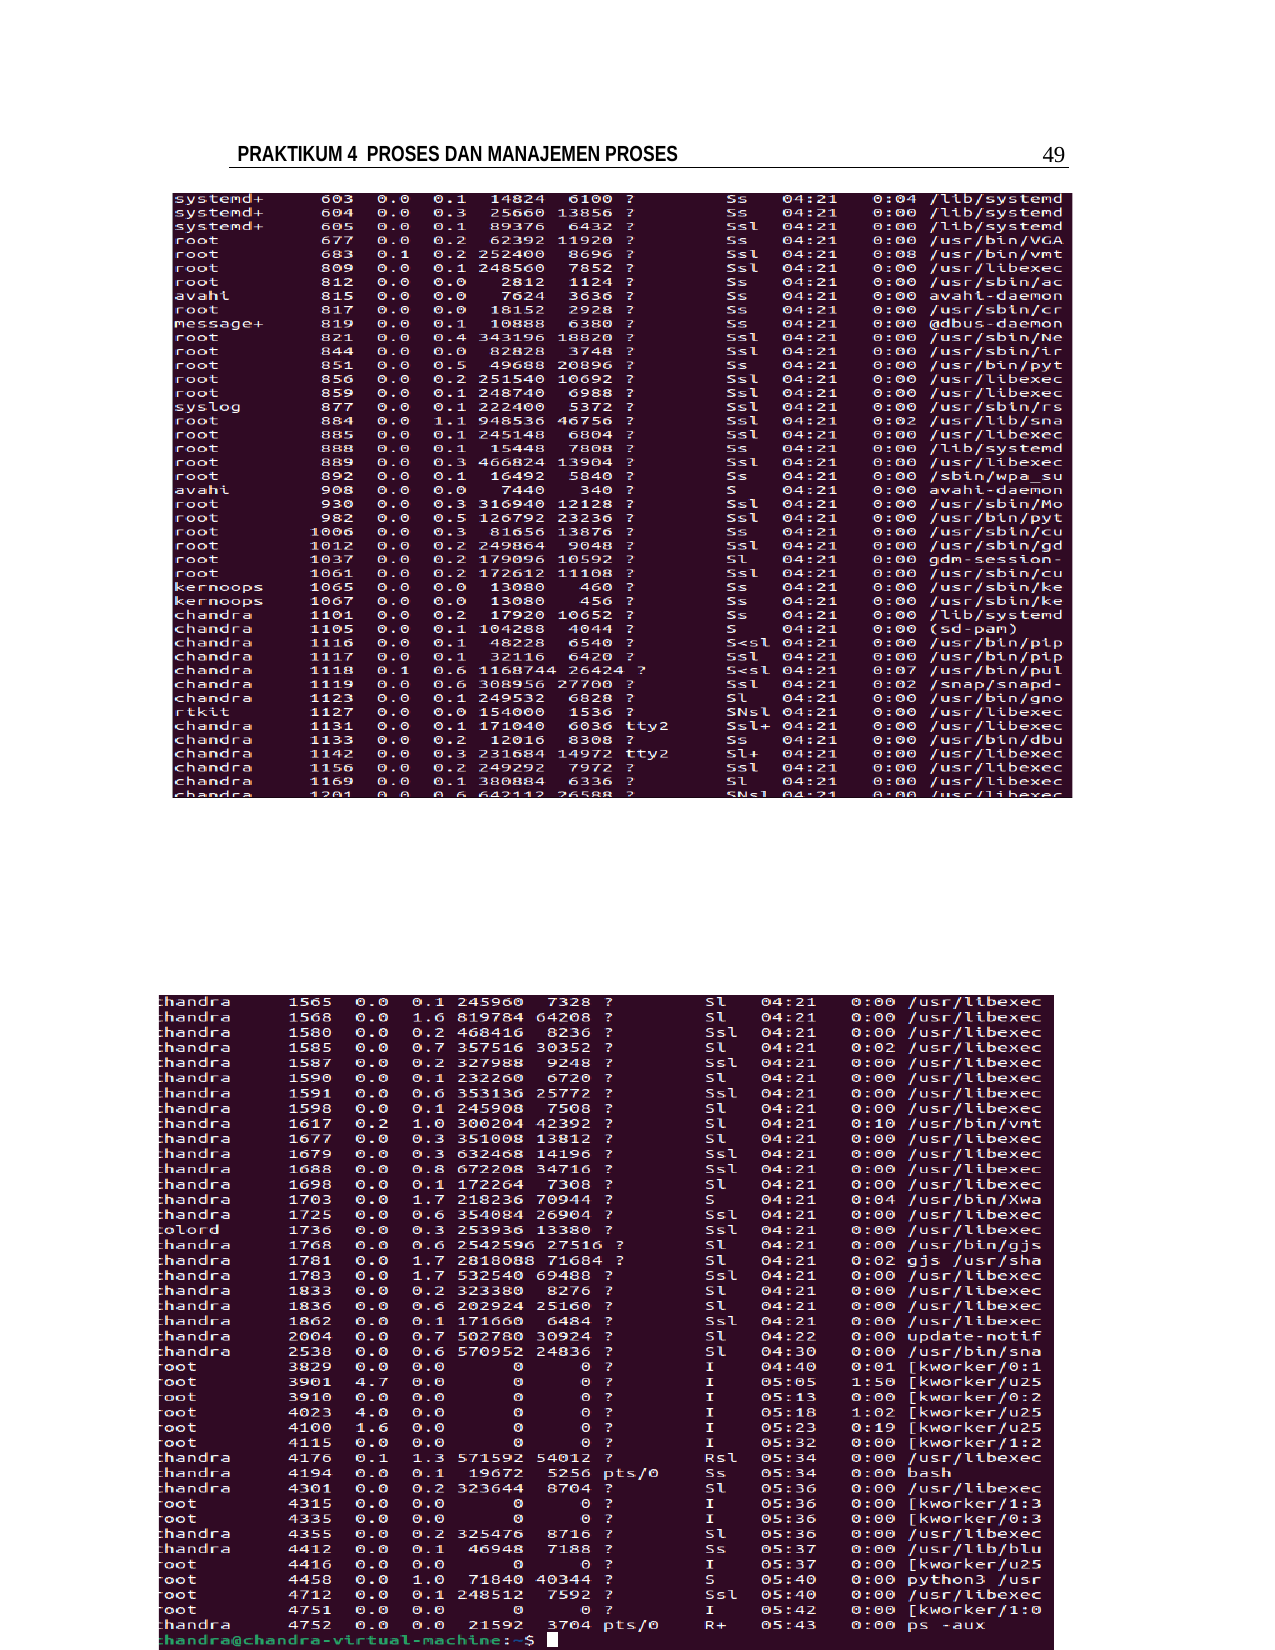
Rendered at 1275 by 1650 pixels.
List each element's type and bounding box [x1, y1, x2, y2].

picture [172, 193, 1073, 798]
picture [158, 995, 1054, 1650]
